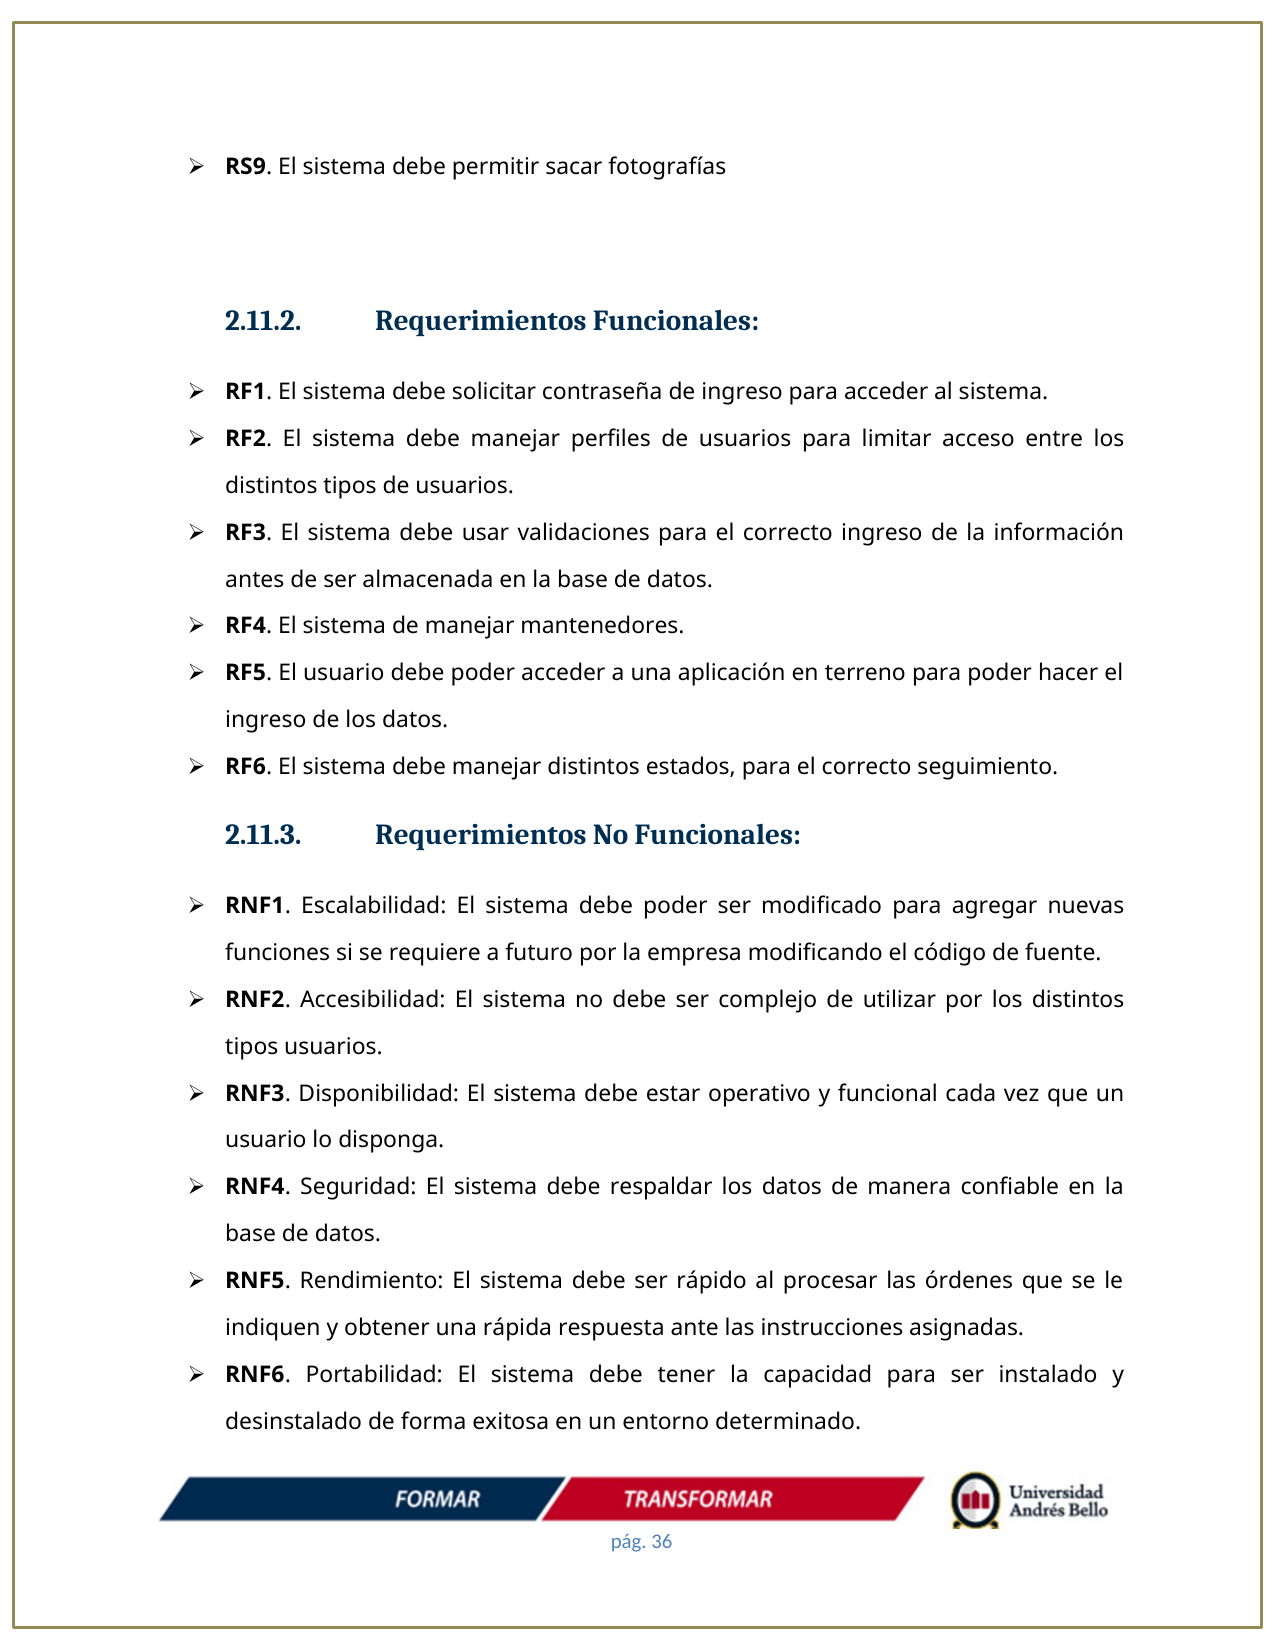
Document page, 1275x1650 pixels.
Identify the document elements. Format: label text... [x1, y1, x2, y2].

list RF1. El sistema debe solicitar contraseña de ingreso para acceder al sistema. [187, 375, 1125, 406]
subtitle Requerimientos No Funcionales: [225, 818, 1125, 851]
list RNF5. Rendimiento: El sistema debe ser rápido al procesar las órdenes que se le indiquen y obtener una rápida respuesta ante las instrucciones asignadas. [187, 1264, 1125, 1342]
list RNF2. Accesibilidad: El sistema no debe ser complejo de utilizar por los distintos tipos usuarios. [187, 983, 1125, 1061]
list RNF1. Escalabilidad: El sistema debe poder ser modificado para agregar nuevas funciones si se requiere a futuro por la empresa modificando el código de fuente. [187, 889, 1125, 967]
picture [157, 1468, 1133, 1529]
list RS9. El sistema debe permitir sacar fotografías [187, 150, 1125, 181]
list RNF3. Disponibilidad: El sistema debe estar operativo y funcional cada vez que un usuario lo disponga. [187, 1076, 1125, 1154]
list RF6. El sistema debe manejar distintos estados, para el correcto seguimiento. [187, 750, 1125, 781]
list RNF4. Seguridad: El sistema debe respaldar los datos de manera confiable en la base de datos. [187, 1170, 1125, 1248]
list RF3. El sistema debe usar validaciones para el correcto ingreso de la información antes de ser almacenada en la base de datos. [187, 516, 1125, 594]
list RF2. El sistema debe manejar perfiles de usuarios para limitar acceso entre los distintos tipos de usuarios. [187, 422, 1125, 500]
list RF5. El usuario debe poder acceder a una aplicación en terreno para poder hacer el ingreso de los datos. [187, 656, 1125, 734]
list RF4. El sistema de manejar mantenedores. [187, 609, 1125, 641]
subtitle Requerimientos Funcionales: [225, 304, 1125, 337]
list RNF6. Portabilidad: El sistema debe tener la capacidad para ser instalado y desinstalado de forma exitosa en un entorno determinado. [187, 1358, 1125, 1436]
